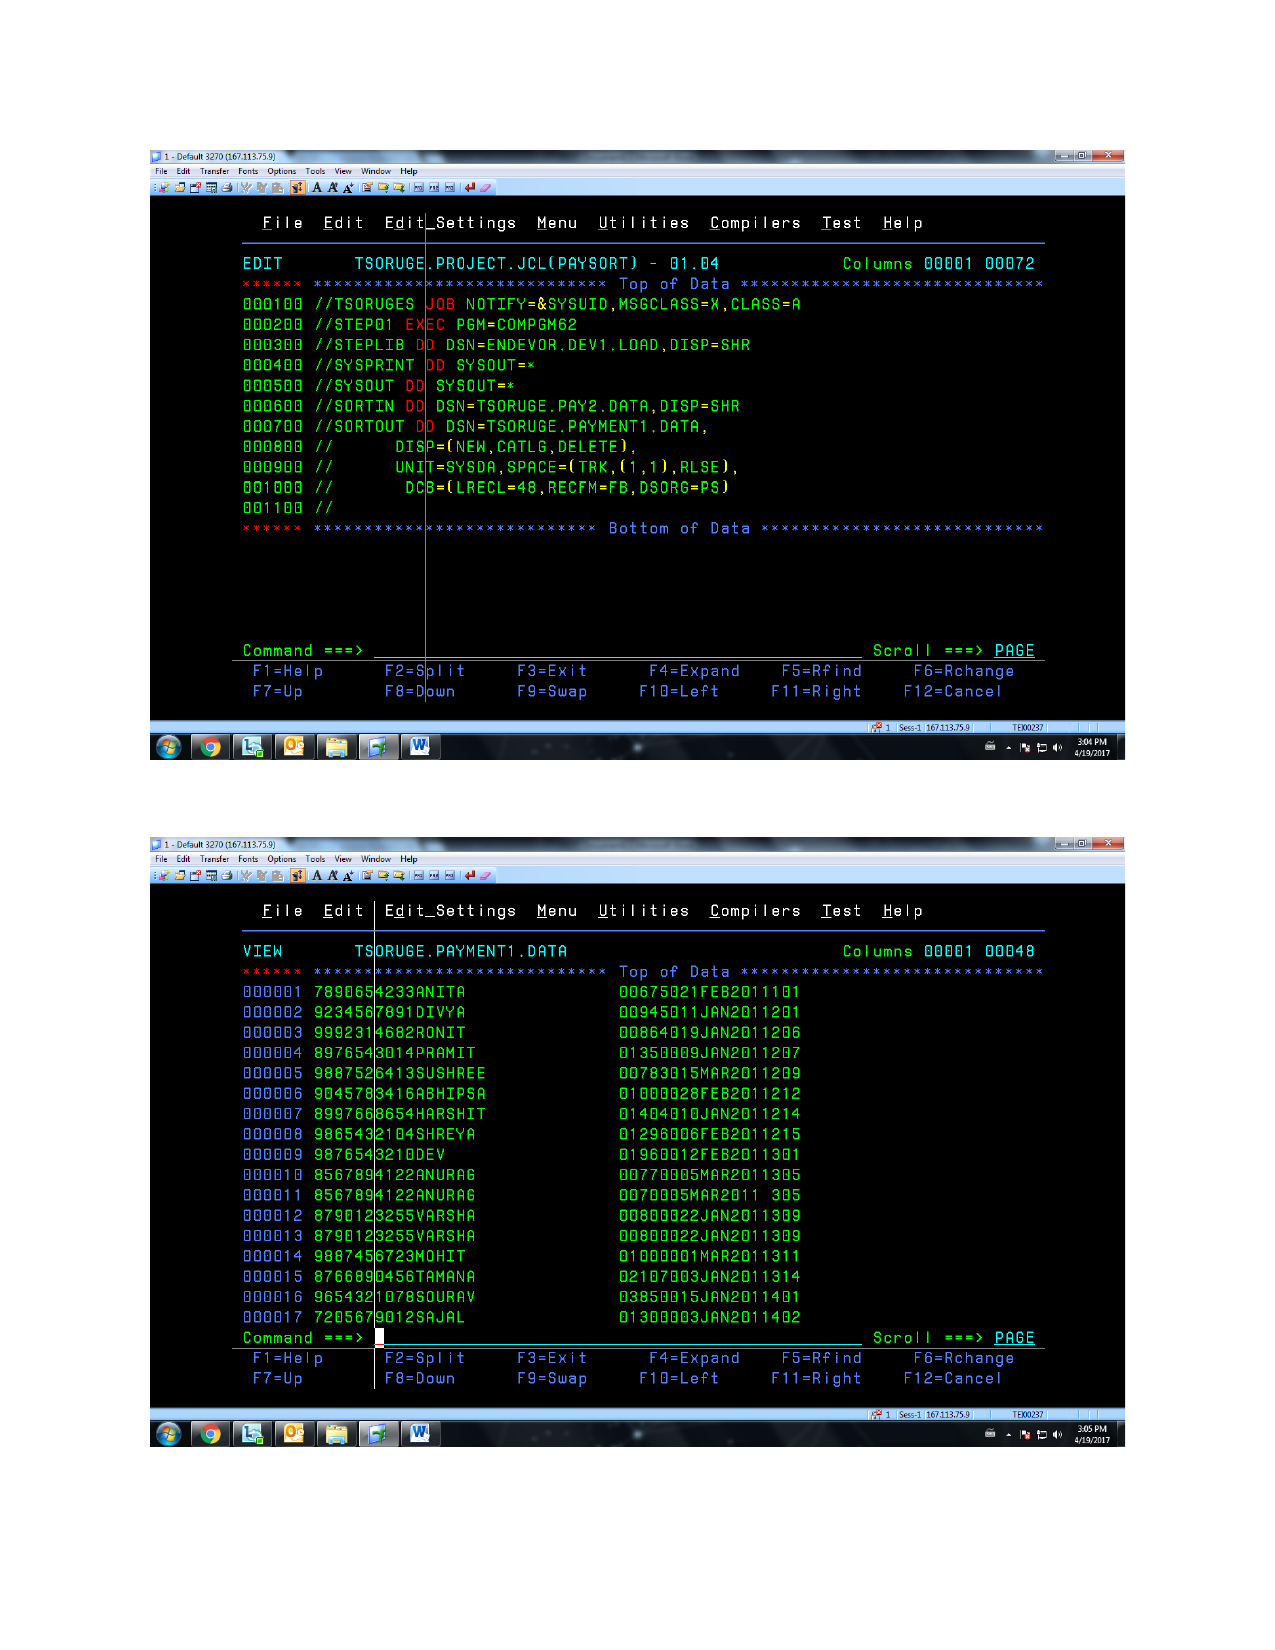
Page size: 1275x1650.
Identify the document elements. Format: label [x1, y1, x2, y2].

picture [150, 150, 1125, 760]
picture [150, 837, 1125, 1447]
